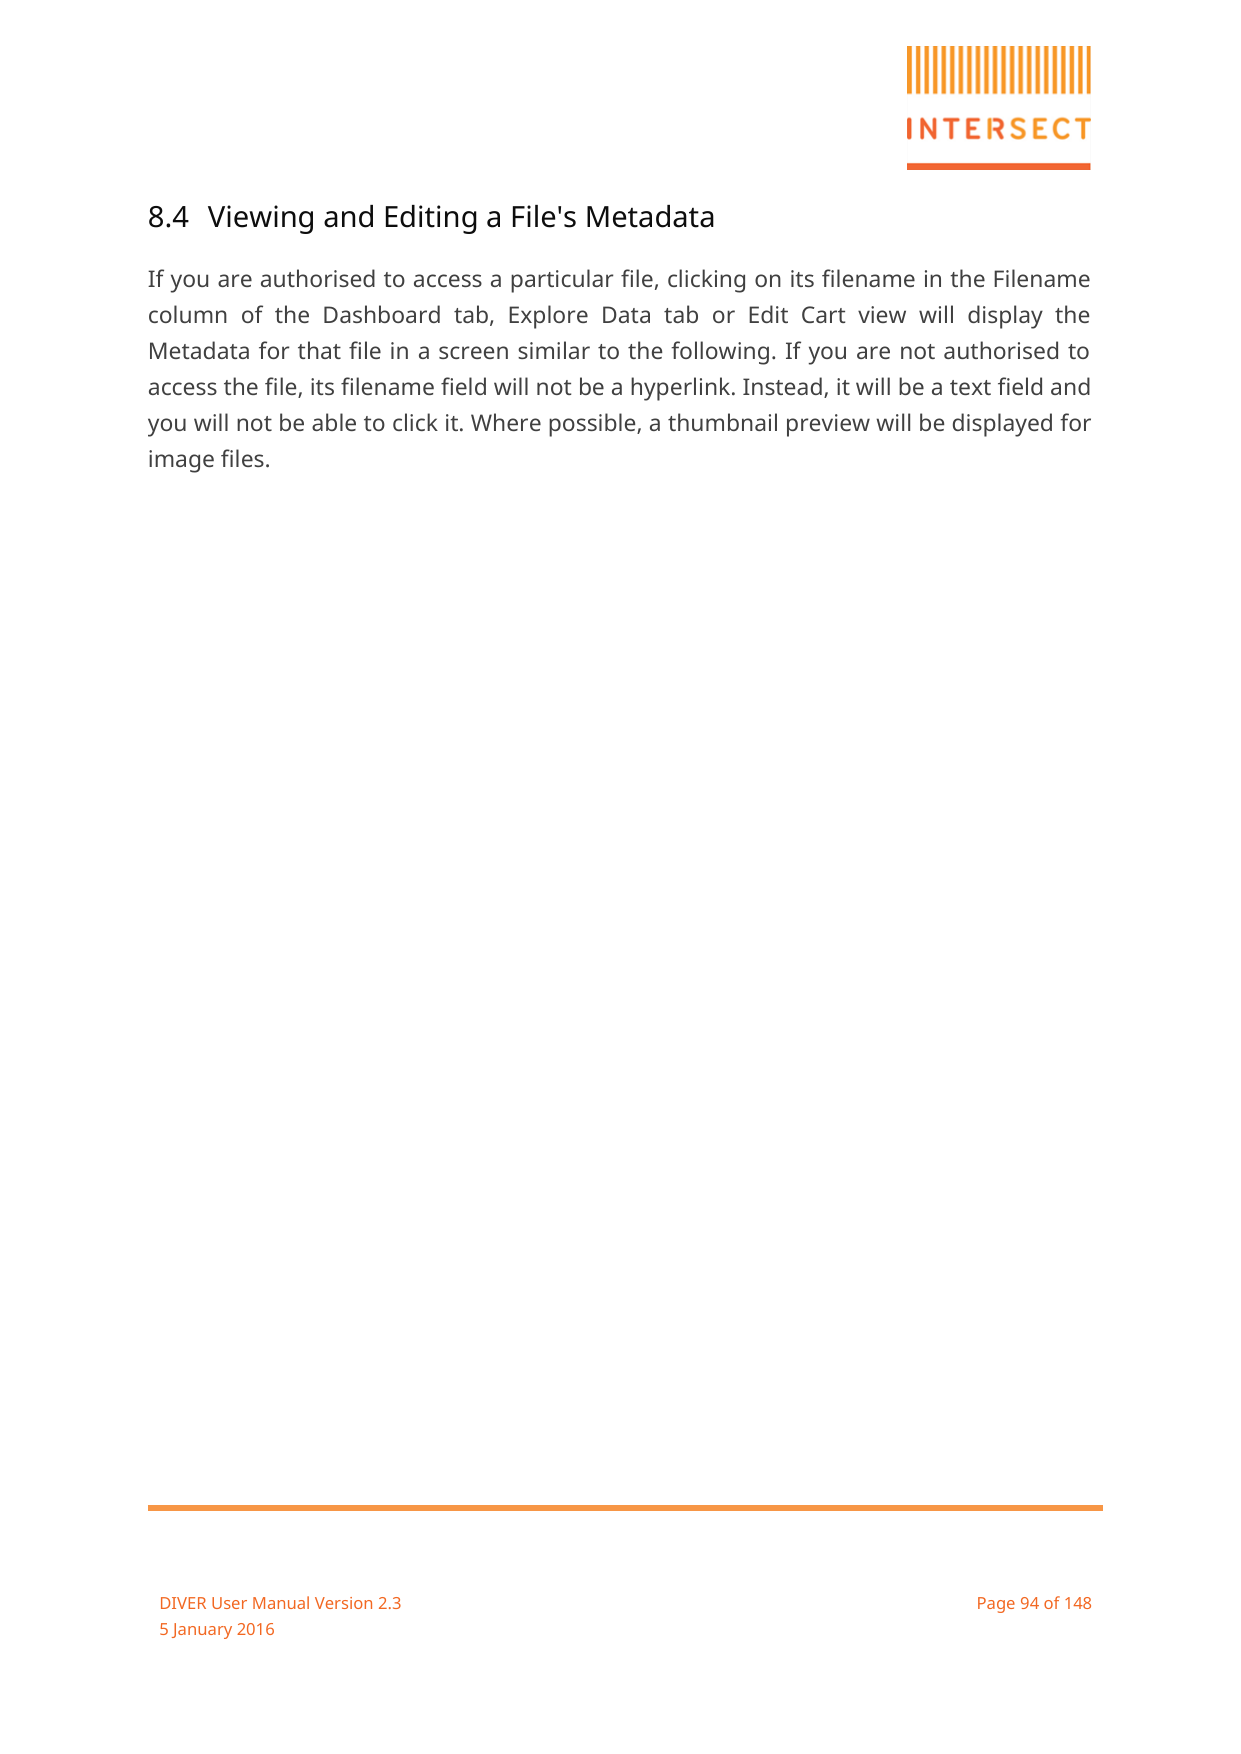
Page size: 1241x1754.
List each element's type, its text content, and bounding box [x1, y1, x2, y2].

text If you are authorised to access a particular file, clicking on its filename in the Filename column of the Dashboard tab, Explore Data tab or Edit Cart view will display the Metadata for that file in a screen similar to the following. If you are not authorised to access the file, its filename field will not be a hyperlink. Instead, it will be a text field and you will not be able to click it. Where possible, a thumbnail preview will be displayed for image files. [148, 263, 1092, 474]
picture [905, 44, 1093, 172]
subtitle Viewing and Editing a File's Metadata [148, 197, 1092, 236]
